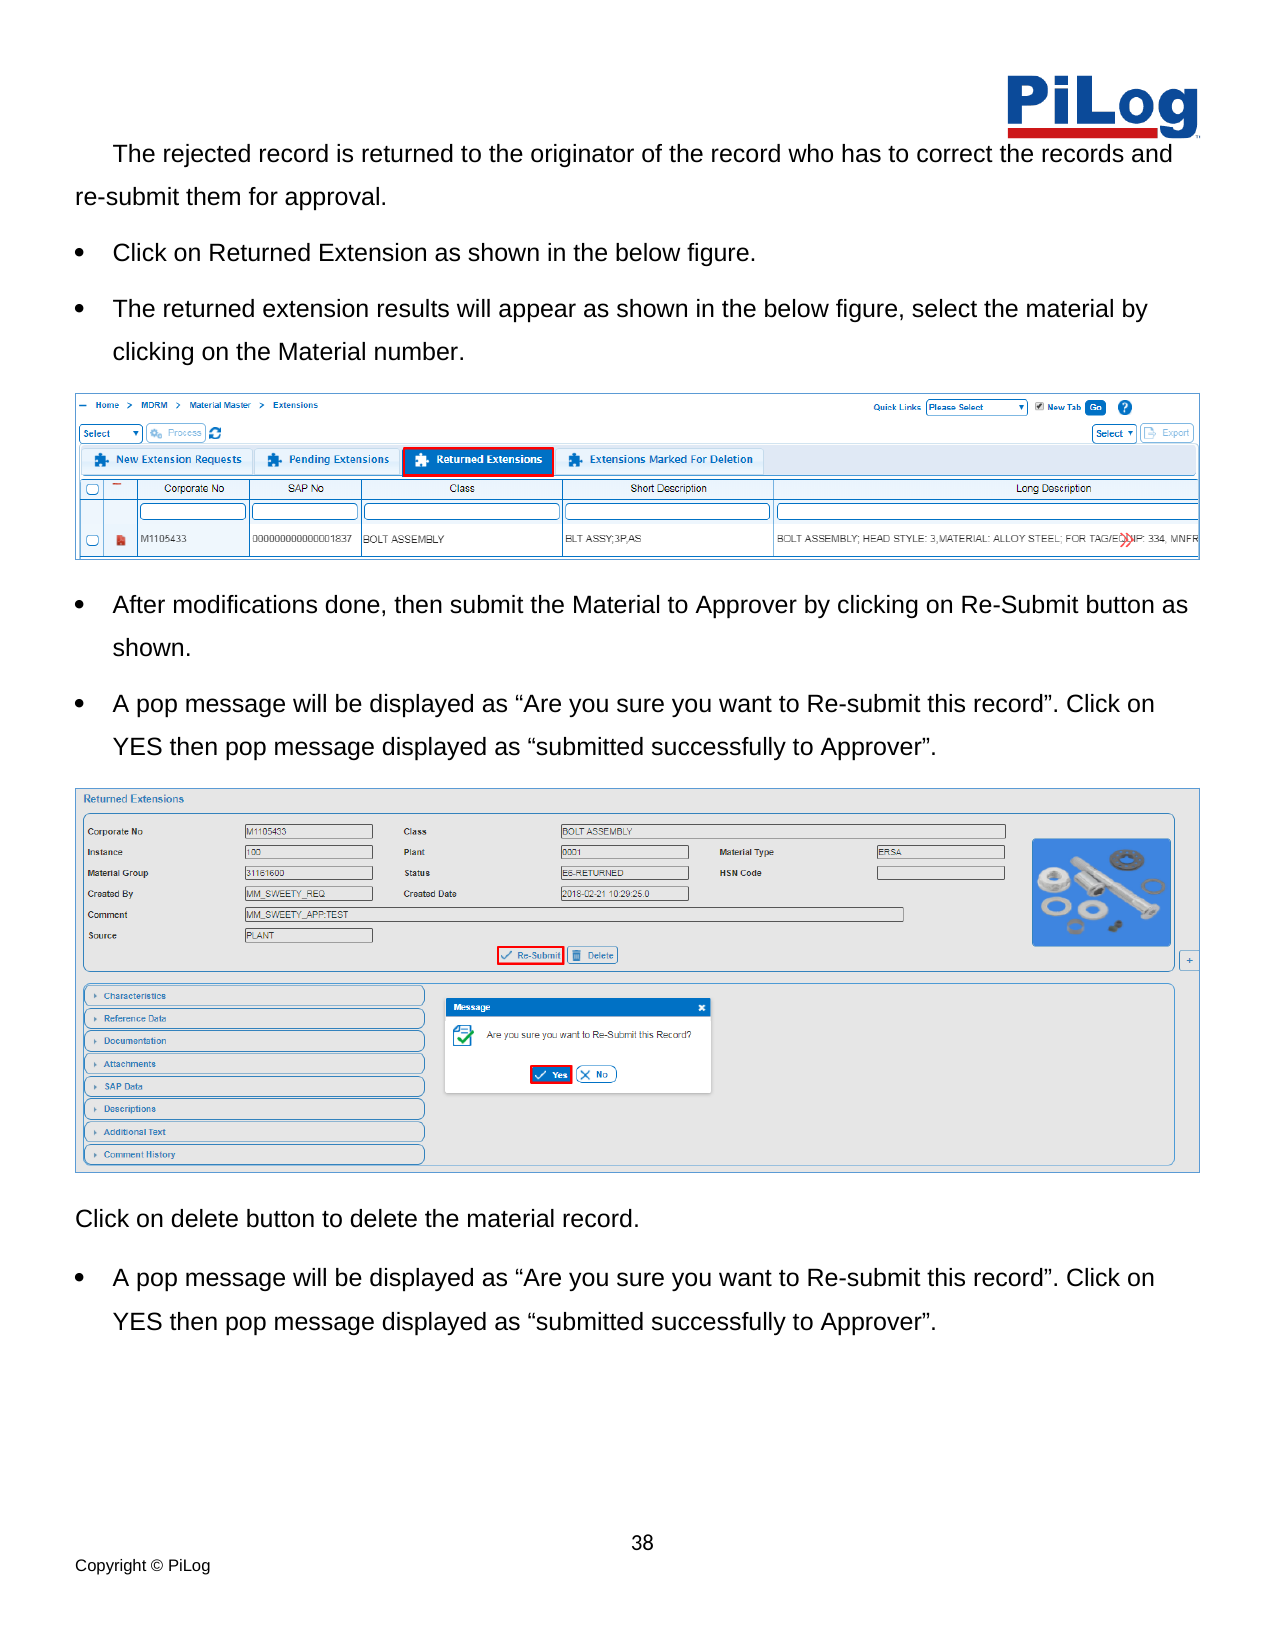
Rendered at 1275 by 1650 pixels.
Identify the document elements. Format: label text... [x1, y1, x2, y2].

picture [1007, 75, 1200, 139]
list After modifications done, then submit the Material to Approver by clicking on Re-Submit button as shown. [75, 590, 1200, 662]
list Click on Returned Extension as shown in the below figure. [75, 238, 1200, 267]
list A pop message will be displayed as “Are you sure you want to Re-submit this record”. Click on YES then pop message displayed as “submitted successfully to Approver”. [75, 689, 1200, 761]
text Click on delete button to delete the material record. [75, 1203, 1200, 1232]
picture [76, 789, 1199, 1172]
picture [76, 394, 1199, 559]
text The rejected record is returned to the originator of the record who has to correct the records and re-submit them for approval. [75, 139, 1200, 211]
list The returned extension results will appear as shown in the below figure, select the material by clicking on the Material number. [75, 293, 1200, 366]
list A pop message will be displayed as “Are you sure you want to Re-submit this record”. Click on YES then pop message displayed as “submitted successfully to Approver”. [75, 1263, 1200, 1335]
